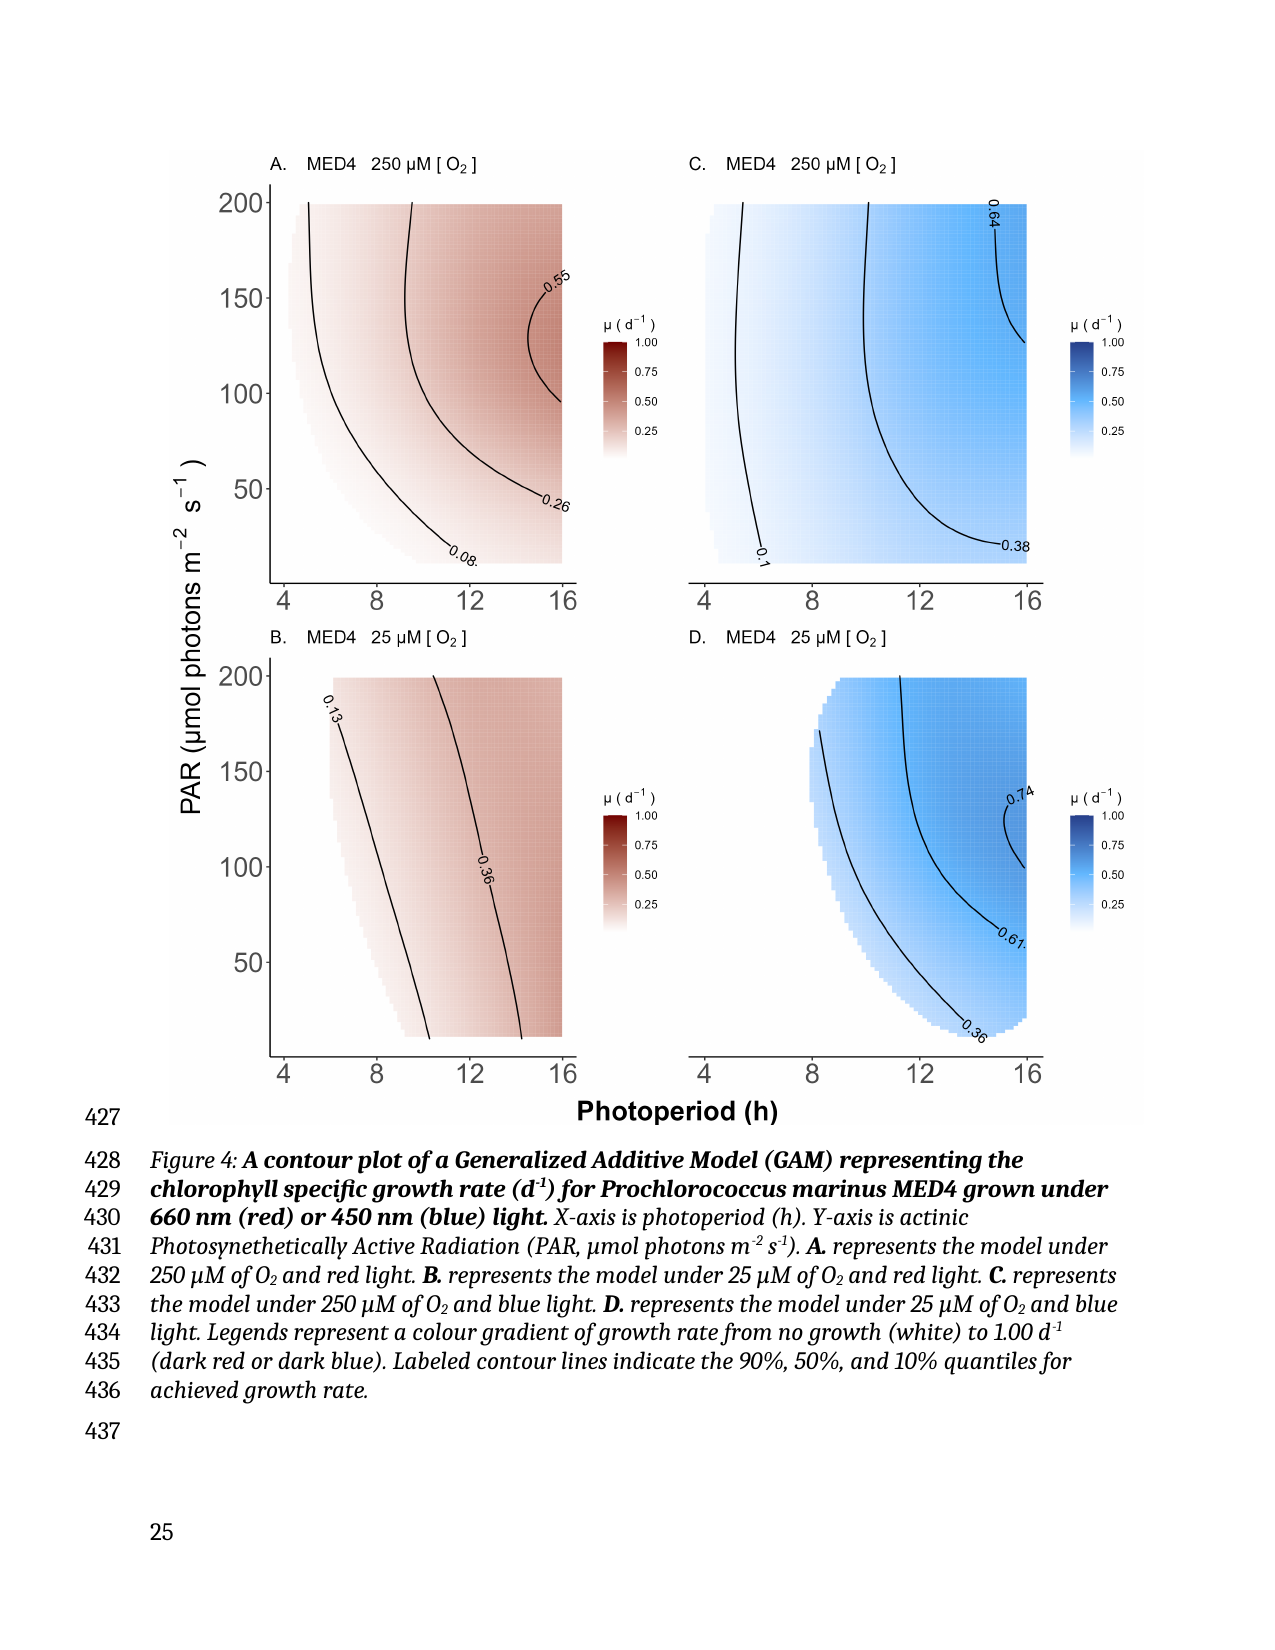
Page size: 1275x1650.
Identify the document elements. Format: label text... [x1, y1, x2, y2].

picture [168, 150, 1144, 1125]
text Figure 4: A contour plot of a Generalized Additive Model (GAM) representing the chlorophyll specific growth rate (d-1) for Prochlorococcus marinus MED4 grown under 660 nm (red) or 450 nm (blue) light. X-axis is photoperiod (h). Y-axis is actinic Photosynethetically Active Radiation (PAR, µmol photons m-2 s-1). A. represents the model under 250 µM of O2 and red light. B. represents the model under 25 µM of O2 and red light. C. represents the model under 250 µM of O2 and blue light. D. represents the model under 25 µM of O2 and blue light. Legends represent a colour gradient of growth rate from no growth (white) to 1.00 d-1 (dark red or dark blue). Labeled contour lines indicate the 90%, 50%, and 10% quantiles for achieved growth rate. [150, 1146, 1125, 1404]
